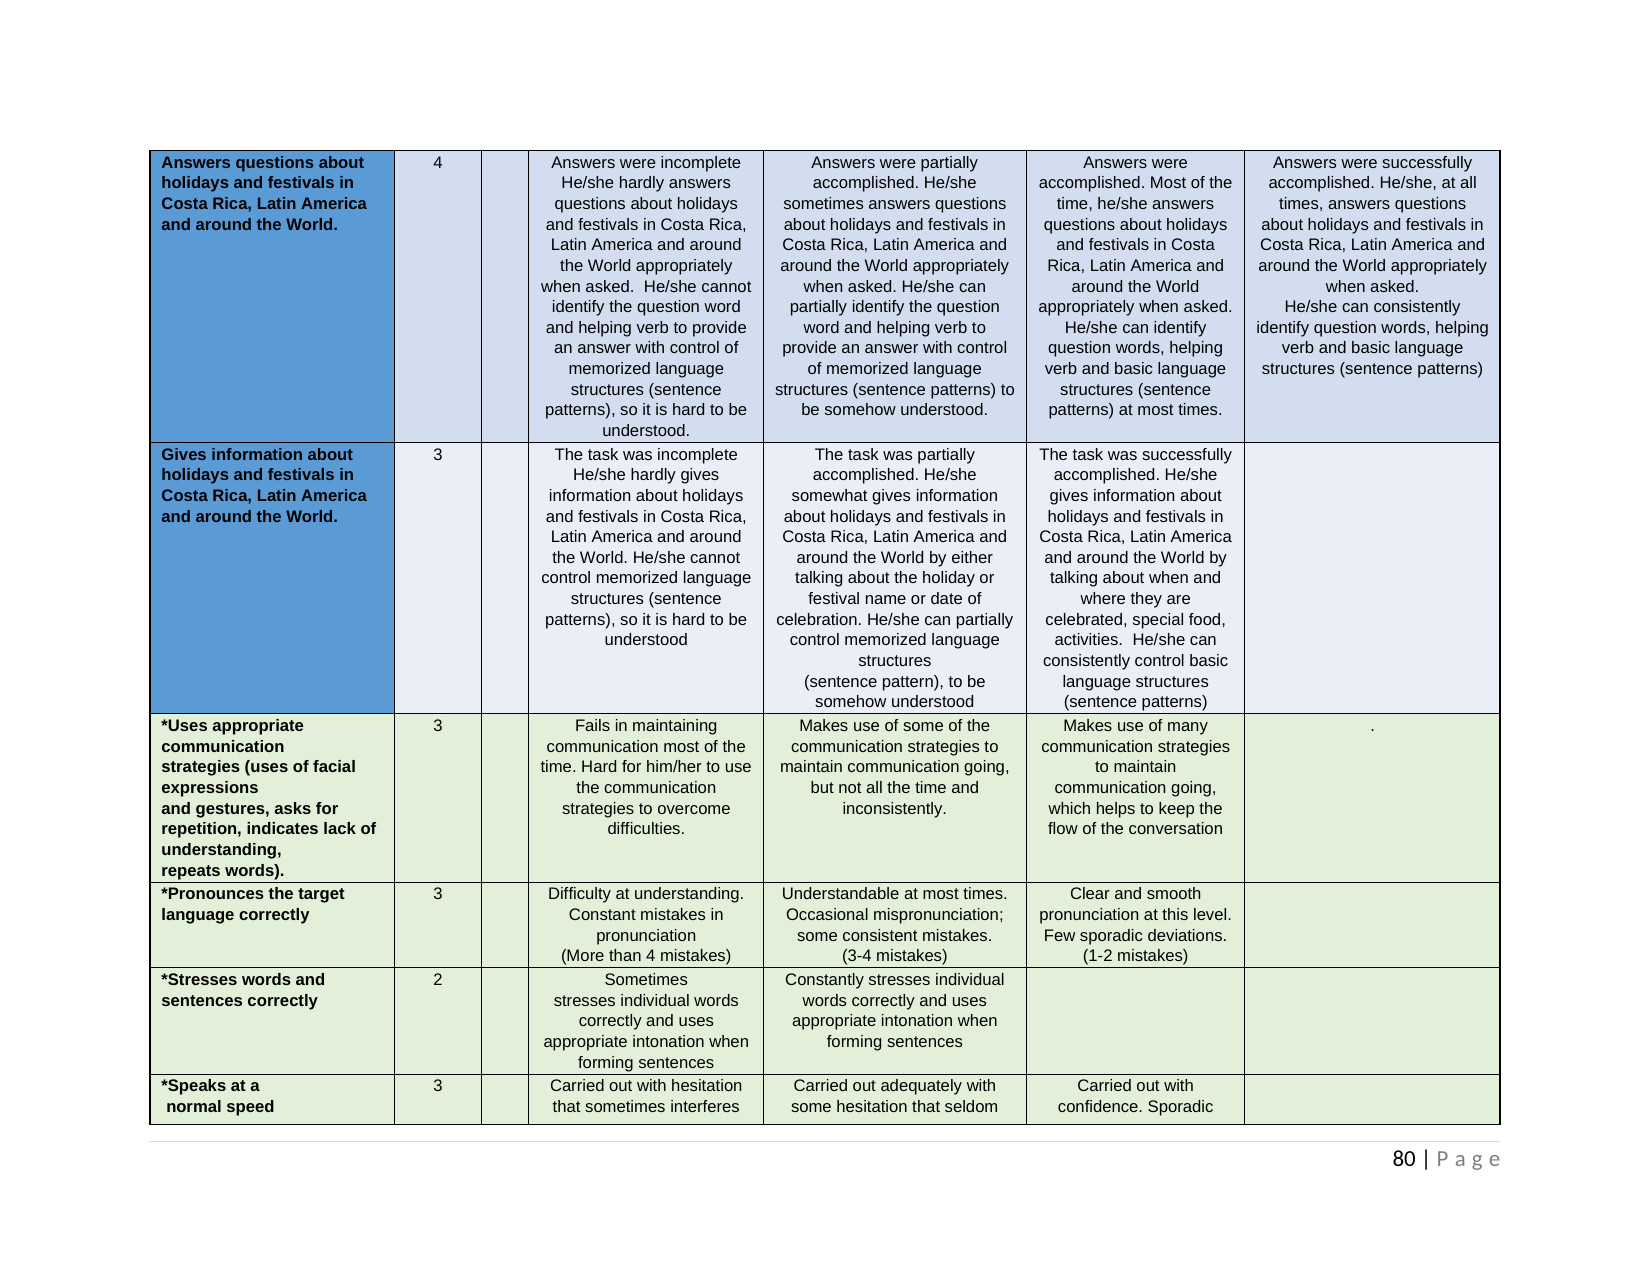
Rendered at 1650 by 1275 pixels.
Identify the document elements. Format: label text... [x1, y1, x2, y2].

table_cell [1027, 968, 1244, 1074]
table_cell . [1245, 714, 1499, 882]
table_cell Answers were accomplished. Most of the time, he/she answers questions about holidays and festivals in Costa Rica, Latin America and around the World appropriately when asked. He/she can identify question words, helping verb and basic language structures (sentence patterns) at most times. [1027, 151, 1244, 442]
table_cell Difficulty at understanding. Constant mistakes in pronunciation (More than 4 mistakes) [529, 883, 763, 967]
table_cell 4 [395, 151, 481, 442]
table_cell [1245, 968, 1499, 1074]
table_cell Understandable at most times. Occasional mispronunciation; some consistent mistakes. (3-4 mistakes) [764, 883, 1026, 967]
table_cell [482, 714, 528, 882]
table_cell Answers questions about holidays and festivals in Costa Rica, Latin America and around the World. [151, 151, 394, 442]
table_cell [1245, 1075, 1499, 1124]
table_cell [1245, 883, 1499, 967]
table_cell *Pronounces the target language correctly [151, 883, 394, 967]
table_cell 3 [395, 714, 481, 882]
table_cell [482, 883, 528, 967]
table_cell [1027, 1075, 1244, 1124]
table_cell [482, 151, 528, 442]
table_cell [529, 1075, 763, 1124]
table_cell Clear and smooth pronunciation at this level. Few sporadic deviations. (1-2 mistakes) [1027, 883, 1244, 967]
table_cell *Uses appropriate communication strategies (uses of facial expressions and gestures, asks for repetition, indicates lack of understanding, repeats words). [151, 714, 394, 882]
table_cell Constantly stresses individual words correctly and uses appropriate intonation when forming sentences [764, 968, 1026, 1074]
table_cell Makes use of many communication strategies to maintain communication going, which helps to keep the flow of the conversation [1027, 714, 1244, 882]
table_cell *Stresses words and sentences correctly [151, 968, 394, 1074]
table_cell Fails in maintaining communication most of the time. Hard for him/her to use the communication strategies to overcome difficulties. [529, 714, 763, 882]
table_cell Answers were incomplete He/she hardly answers questions about holidays and festivals in Costa Rica, Latin America and around the World appropriately when asked. He/she cannot identify the question word and helping verb to provide an answer with control of memorized language structures (sentence patterns), so it is hard to be understood. [529, 151, 763, 442]
table_cell The task was partially accomplished. He/she somewhat gives information about holidays and festivals in Costa Rica, Latin America and around the World by either talking about the holiday or festival name or date of celebration. He/she can partially control memorized language structures (sentence pattern), to be somehow understood [764, 443, 1026, 713]
table_cell [482, 1075, 528, 1124]
table_cell 3 [395, 1075, 481, 1124]
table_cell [151, 1075, 394, 1124]
table_cell 3 [395, 443, 481, 713]
table_cell The task was incomplete He/she hardly gives information about holidays and festivals in Costa Rica, Latin America and around the World. He/she cannot control memorized language structures (sentence patterns), so it is hard to be understood [529, 443, 763, 713]
table_cell Gives information about holidays and festivals in Costa Rica, Latin America and around the World. [151, 443, 394, 713]
table_cell [1245, 443, 1499, 713]
table_cell Answers were partially accomplished. He/she sometimes answers questions about holidays and festivals in Costa Rica, Latin America and around the World appropriately when asked. He/she can partially identify the question word and helping verb to provide an answer with control of memorized language structures (sentence patterns) to be somehow understood. [764, 151, 1026, 442]
table_cell [482, 968, 528, 1074]
table_cell 3 [395, 883, 481, 967]
table_cell The task was successfully accomplished. He/she gives information about holidays and festivals in Costa Rica, Latin America and around the World by talking about when and where they are celebrated, special food, activities. He/she can consistently control basic language structures (sentence patterns) [1027, 443, 1244, 713]
table_cell [482, 443, 528, 713]
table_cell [764, 1075, 1026, 1124]
table_cell Answers were successfully accomplished. He/she, at all times, answers questions about holidays and festivals in Costa Rica, Latin America and around the World appropriately when asked. He/she can consistently identify question words, helping verb and basic language structures (sentence patterns) [1245, 151, 1499, 442]
table_cell Makes use of some of the communication strategies to maintain communication going, but not all the time and inconsistently. [764, 714, 1026, 882]
table_cell 2 [395, 968, 481, 1074]
table_cell Sometimes stresses individual words correctly and uses appropriate intonation when forming sentences [529, 968, 763, 1074]
